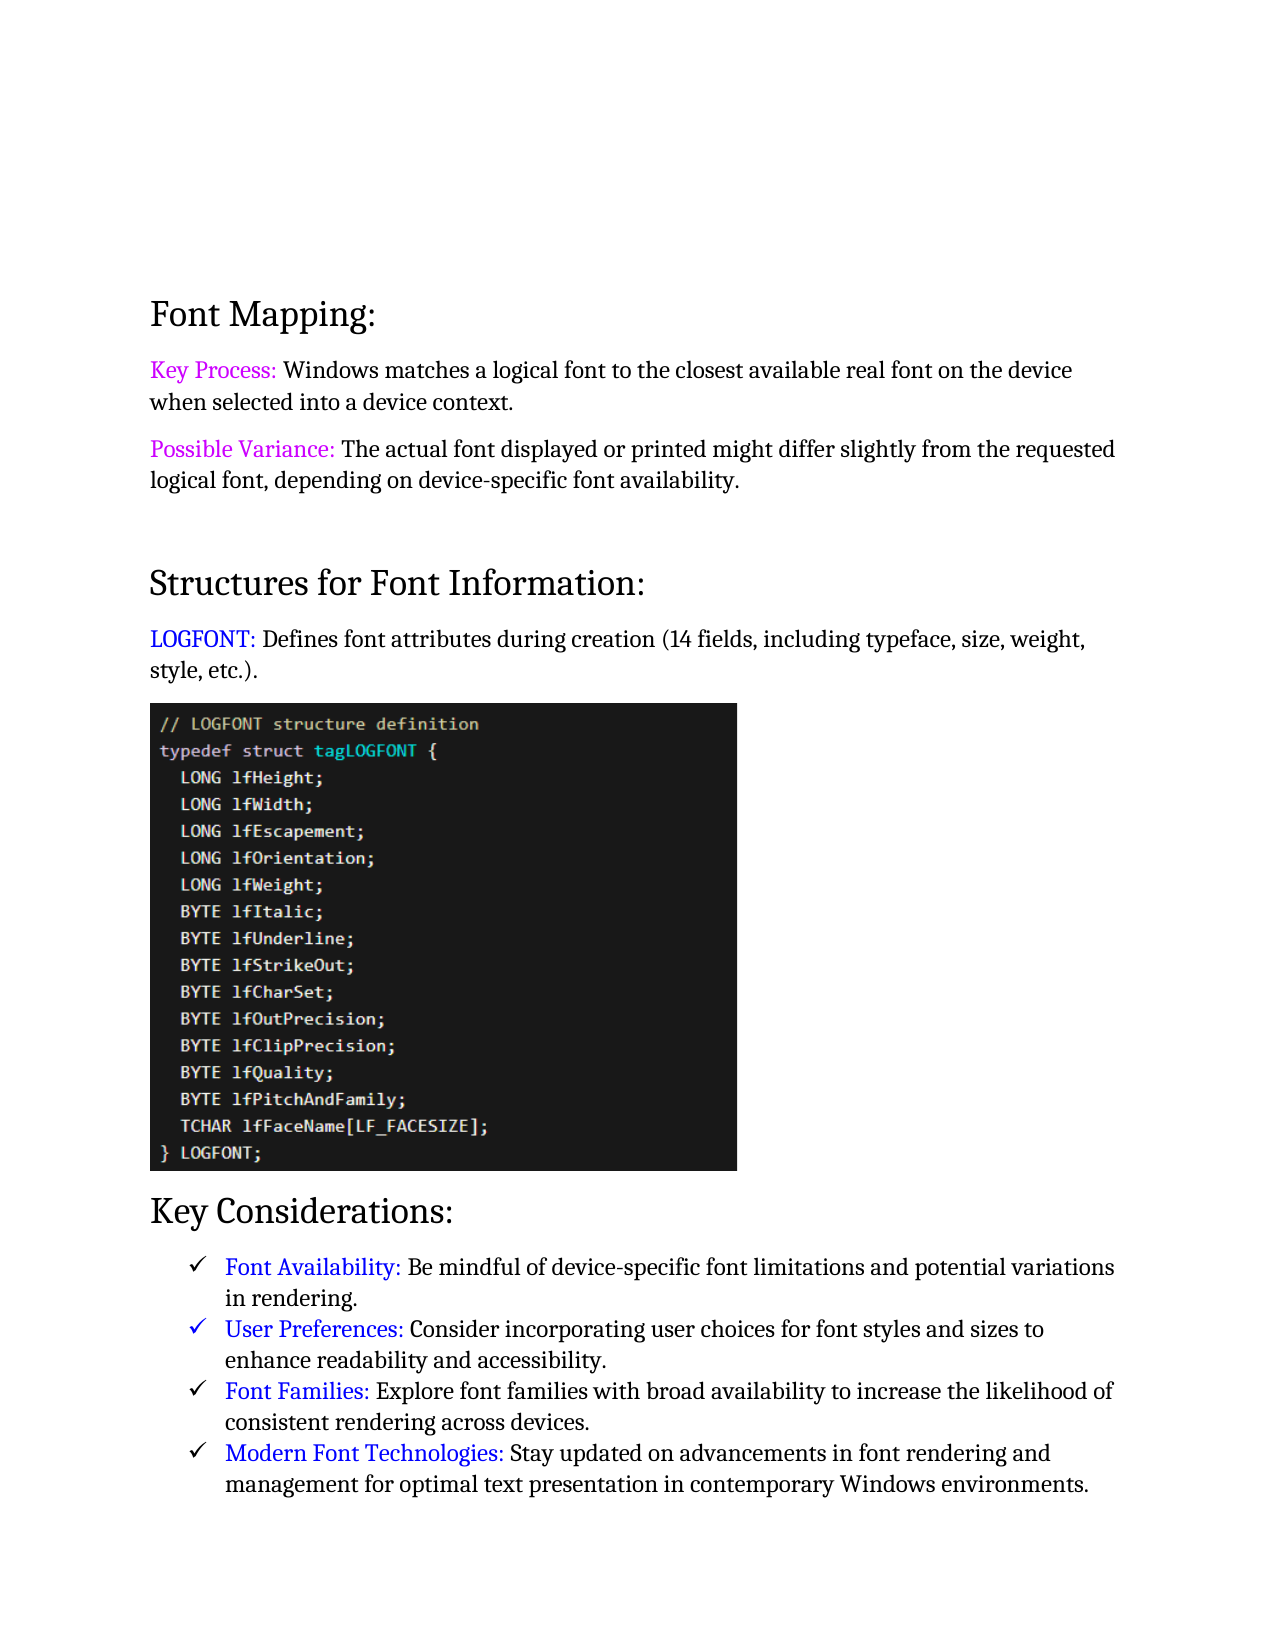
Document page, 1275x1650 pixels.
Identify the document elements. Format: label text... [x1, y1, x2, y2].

list Modern Font Technologies: Stay updated on advancements in font rendering and management for optimal text presentation in contemporary Windows environments. [187, 1439, 1125, 1498]
picture [150, 703, 738, 1171]
text LOGFONT: Defines font attributes during creation (14 fields, including typeface, size, weight, style, etc.). [150, 625, 1125, 684]
list Font Availability: Be mindful of device-specific font limitations and potential variations in rendering. [187, 1252, 1125, 1312]
text Structures for Font Information: [150, 562, 1125, 605]
text Font Mapping: [150, 293, 1125, 336]
text Key Considerations: [150, 1189, 1125, 1232]
text Key Process: Windows matches a logical font to the closest available real font on the device when selected into a device context. [150, 356, 1125, 416]
list User Preferences: Consider incorporating user choices for font styles and sizes to enhance readability and accessibility. [187, 1314, 1125, 1374]
list Font Families: Explore font families with broad availability to increase the likelihood of consistent rendering across devices. [187, 1377, 1125, 1436]
text Possible Variance: The actual font displayed or printed might differ slightly from the requested logical font, depending on device-specific font availability. [150, 435, 1125, 495]
